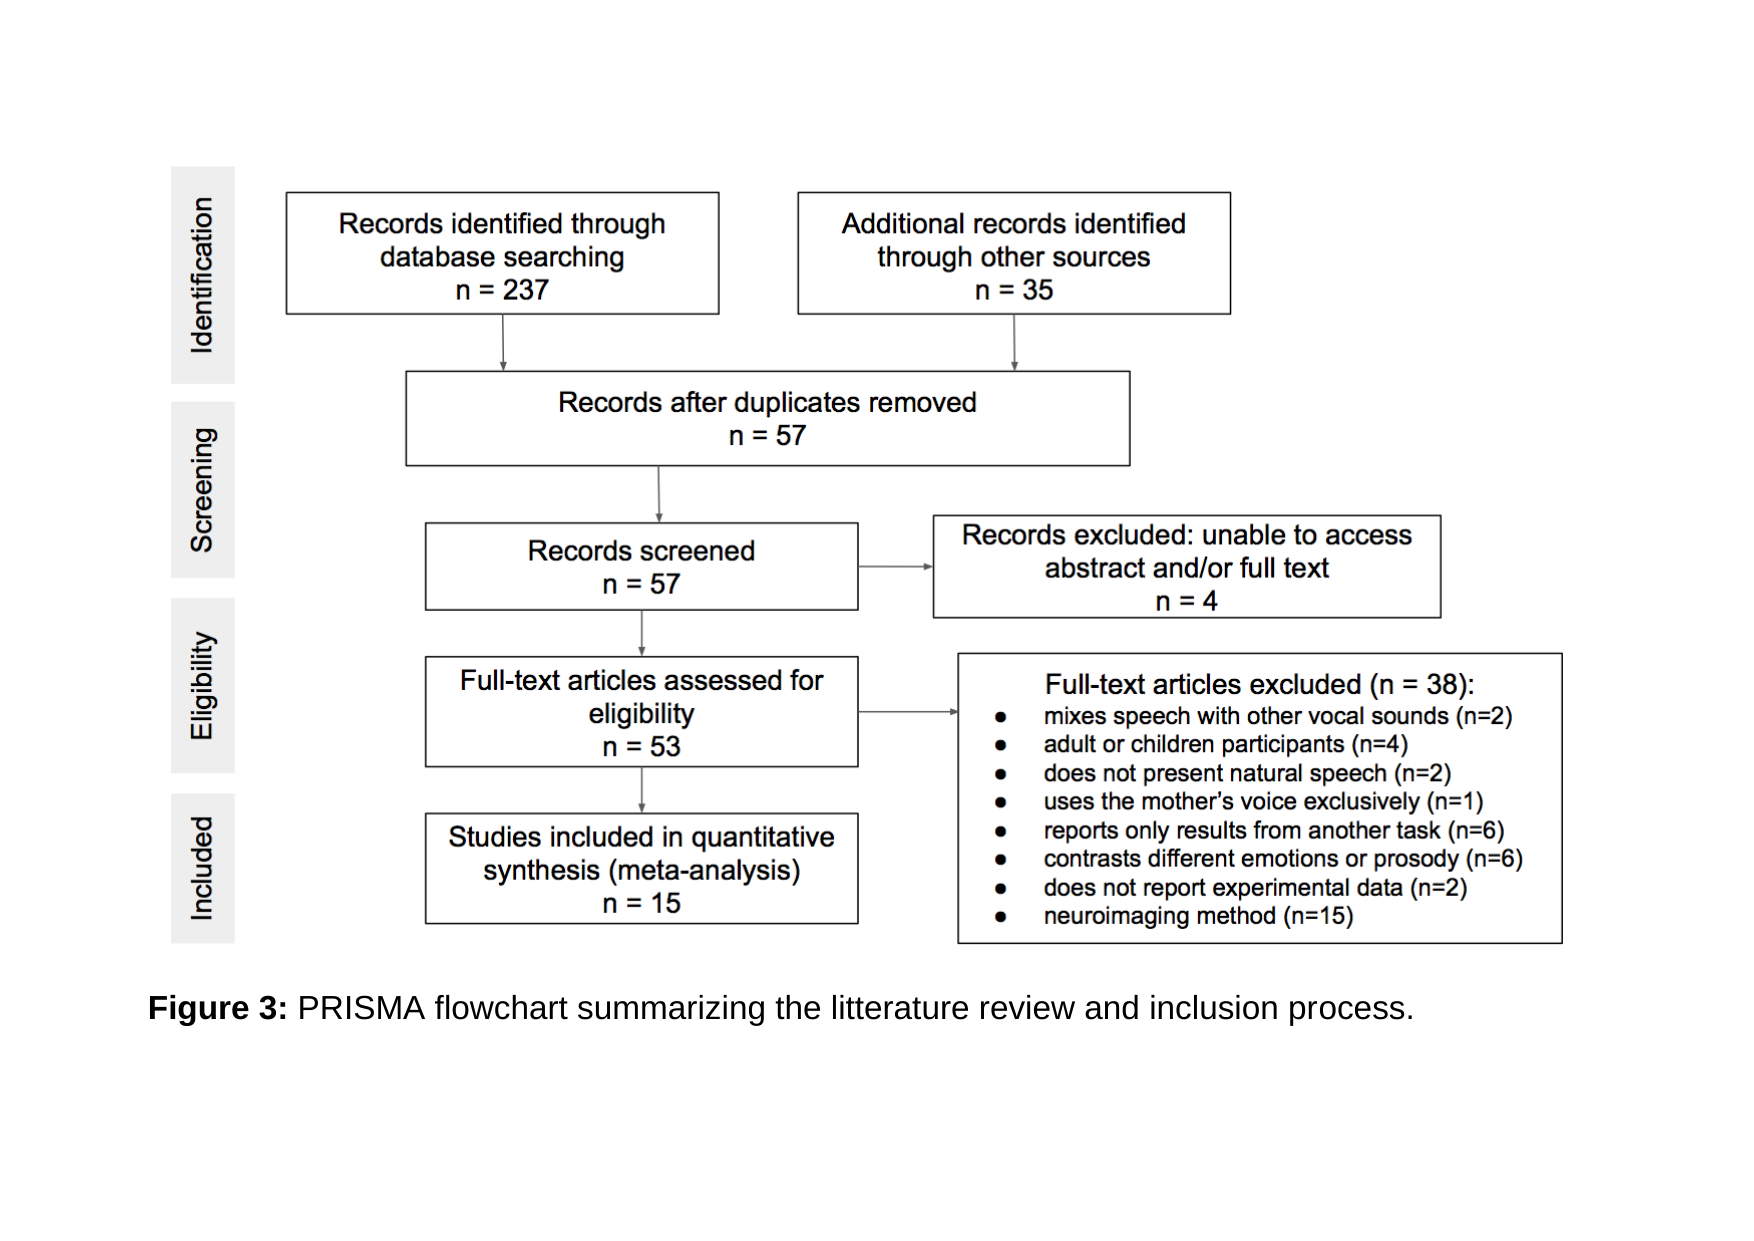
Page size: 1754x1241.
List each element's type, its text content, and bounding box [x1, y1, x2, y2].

text Figure 3: PRISMA flowchart summarizing the litterature review and inclusion process. [148, 988, 1606, 1027]
picture [147, 147, 1591, 960]
